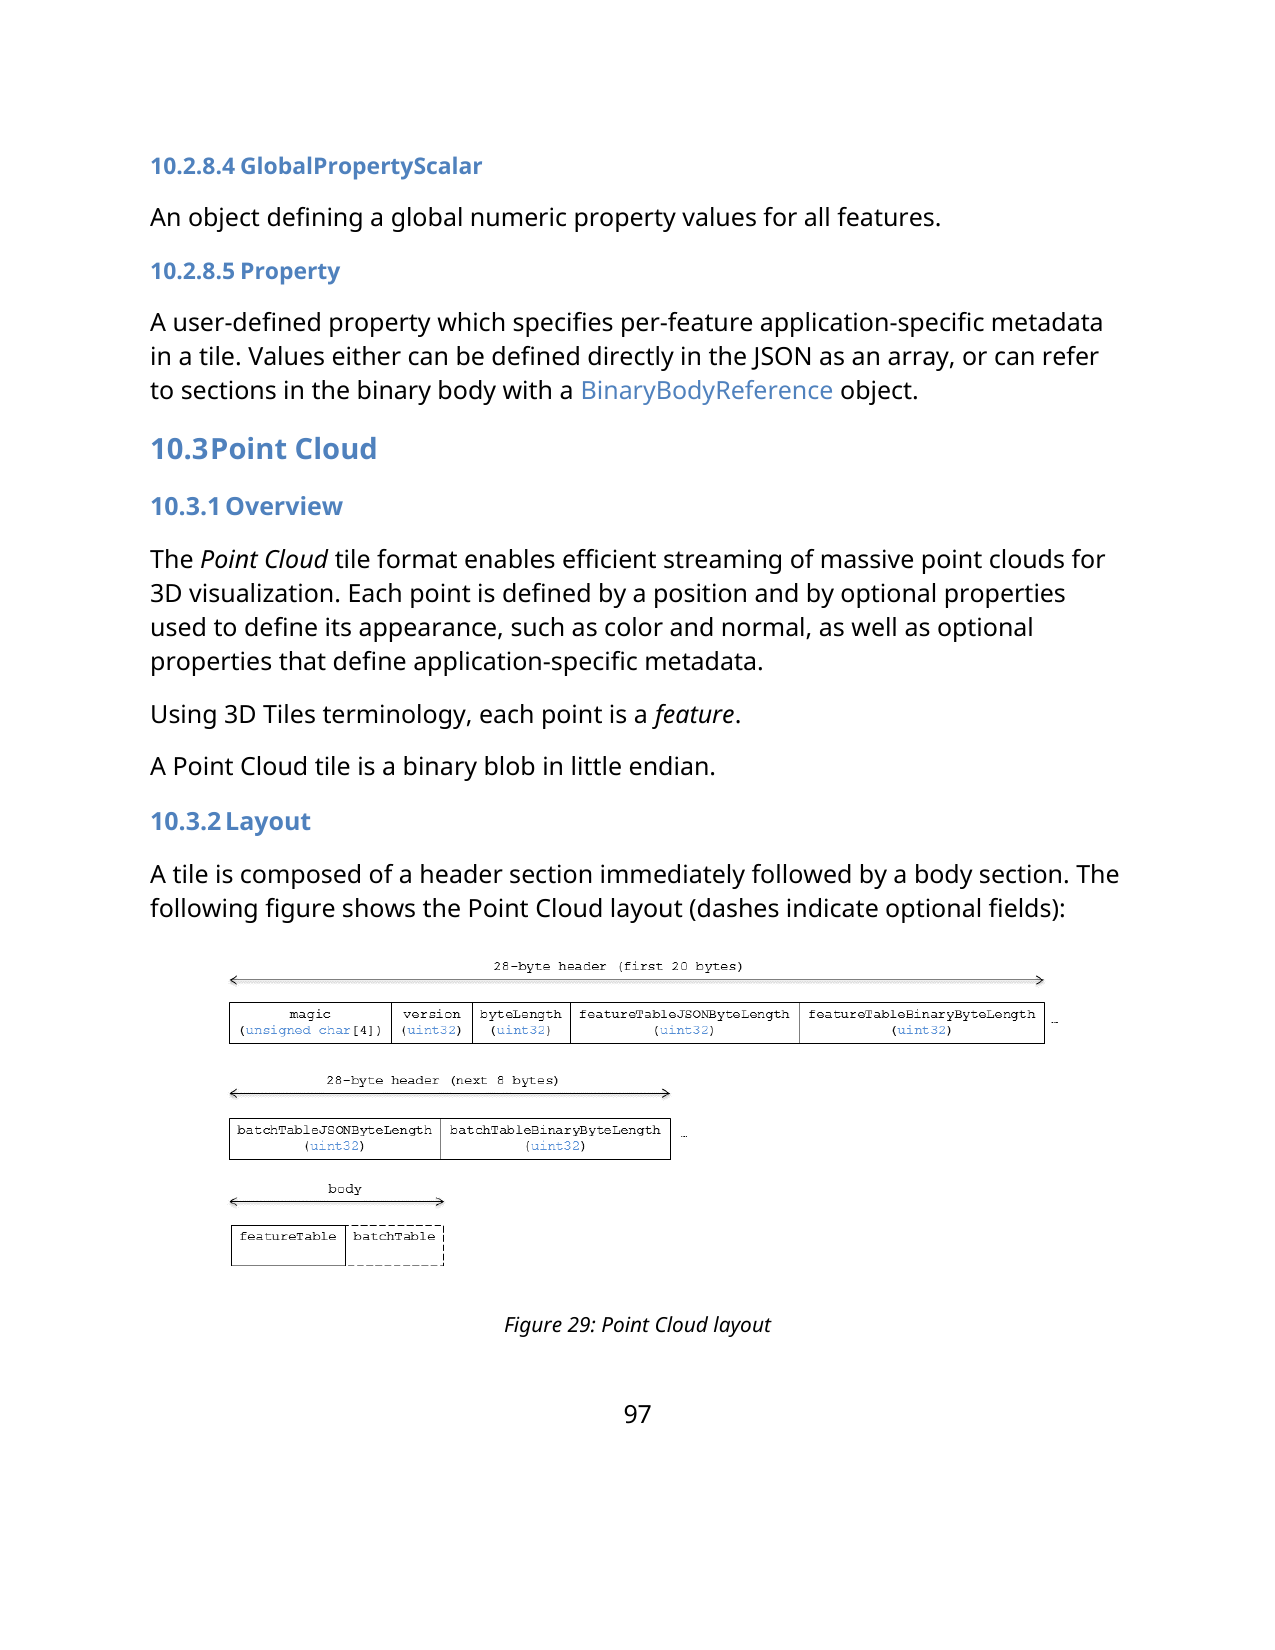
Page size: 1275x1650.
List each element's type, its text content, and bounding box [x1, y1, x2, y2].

text The Point Cloud tile format enables efficient streaming of massive point clouds for 3D visualization. Each point is defined by a position and by optional properties used to define its appearance, such as color and normal, as well as optional properties that define application-specific metadata. [150, 541, 1125, 677]
subtitle Point Cloud [150, 428, 1125, 468]
text A Point Cloud tile is a binary blob in little endian. [150, 749, 1125, 783]
text A tile is composed of a header section immediately followed by a body section. The following figure shows the Point Cloud layout (dashes indicate optional fields): [150, 857, 1125, 925]
text An object defining a global numeric property values for all features. [150, 200, 1125, 234]
text Figure 29: Point Cloud layout [150, 1310, 1125, 1338]
subtitle Overview [150, 488, 1125, 522]
subtitle GlobalPropertyScalar [150, 150, 1125, 181]
text Using 3D Tiles terminology, each point is a feature. [150, 696, 1125, 730]
text A user-defined property which specifies per-feature application-specific metadata in a tile. Values either can be defined directly in the JSON as an array, or can refer to sections in the binary body with a BinaryBodyReference object. [150, 305, 1125, 407]
subtitle Layout [150, 804, 1125, 838]
picture [200, 943, 1075, 1292]
subtitle Property [150, 255, 1125, 286]
